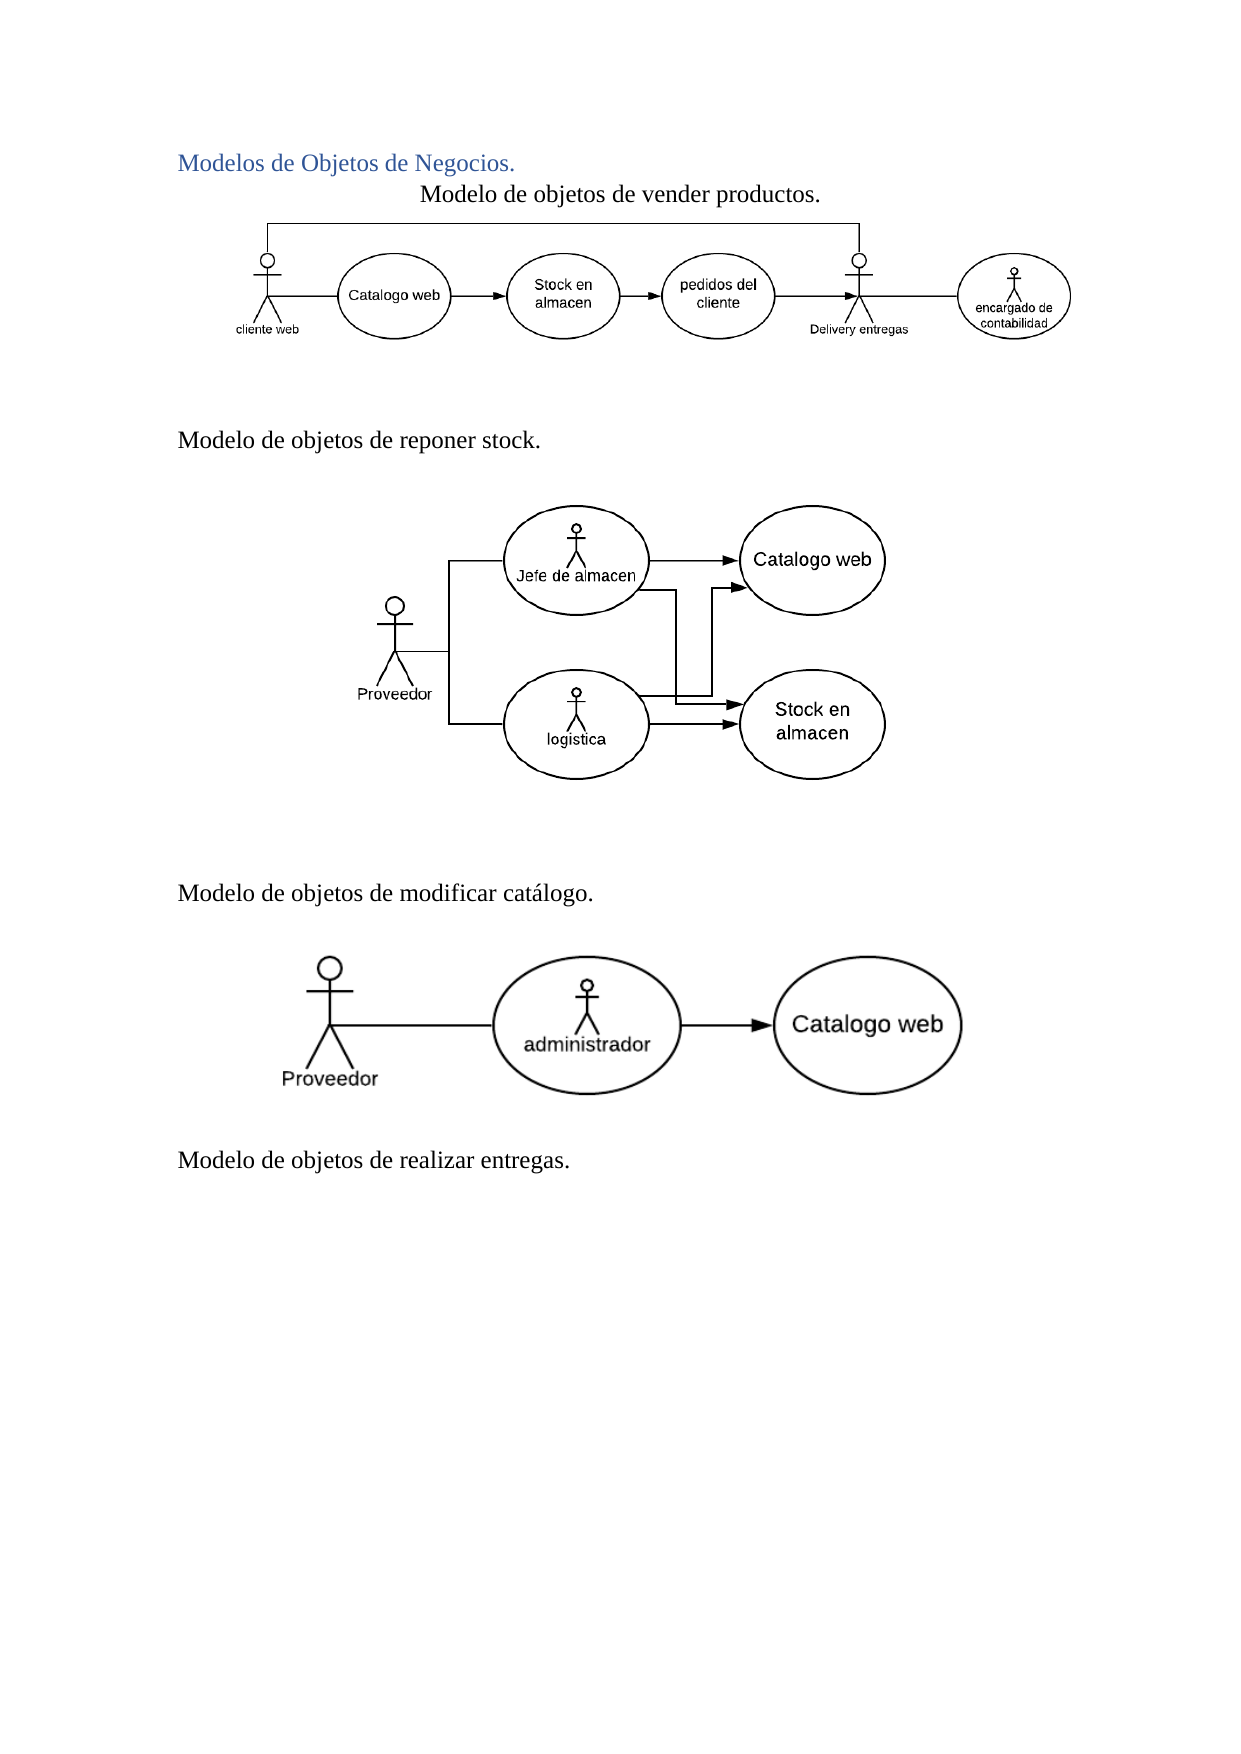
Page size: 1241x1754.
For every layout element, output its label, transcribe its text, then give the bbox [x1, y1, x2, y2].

picture [309, 472, 931, 812]
text Modelo de objetos de realizar entregas. [177, 1145, 1063, 1174]
text Modelo de objetos de modificar catálogo. [177, 878, 1063, 907]
text Modelo de objetos de vender productos. [177, 179, 1063, 209]
text Modelo de objetos de reponer stock. [177, 425, 1063, 454]
picture [177, 209, 1128, 359]
picture [220, 926, 1020, 1126]
subtitle Modelos de Objetos de Negocios. [177, 148, 1063, 176]
